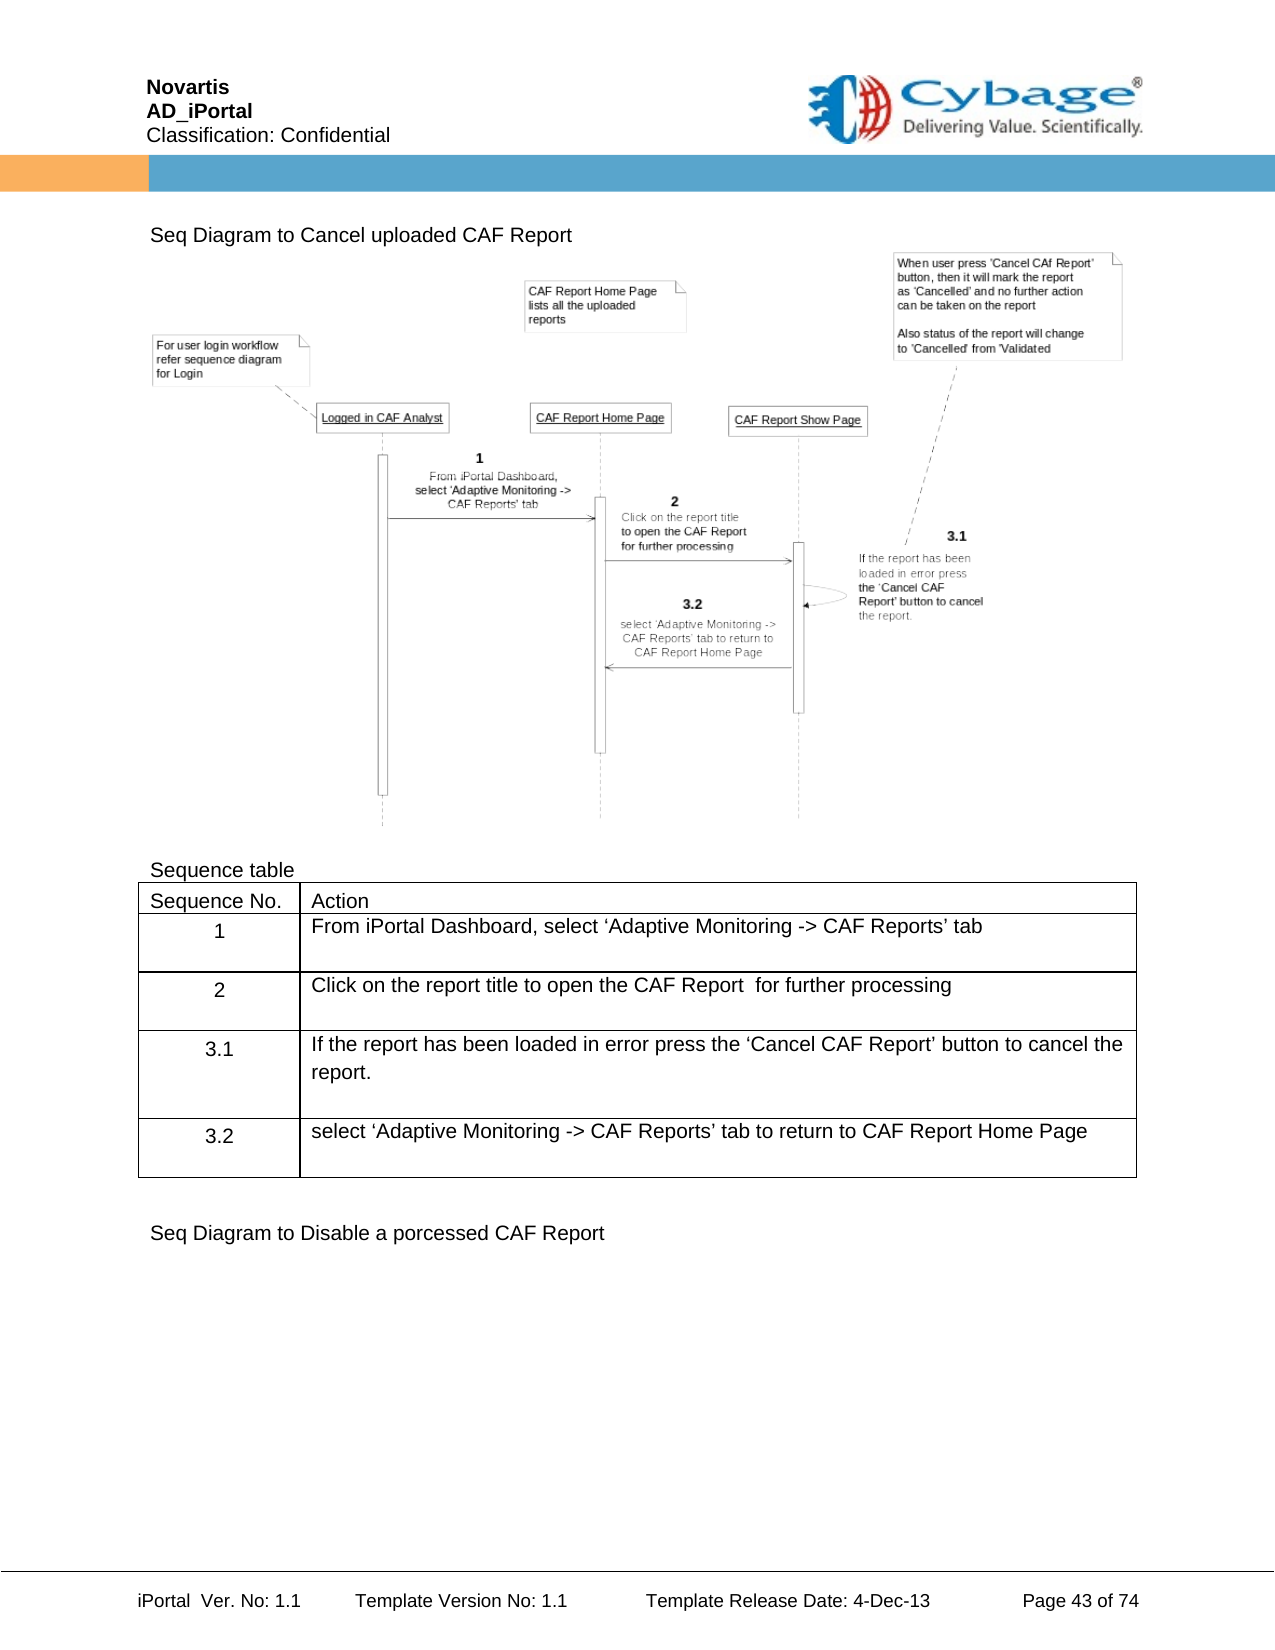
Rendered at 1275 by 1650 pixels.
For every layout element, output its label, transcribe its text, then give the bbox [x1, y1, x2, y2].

table_cell Click on the report title to open the CAF Report for further processing [301, 973, 1136, 1030]
text Seq Diagram to Cancel uploaded CAF Report [150, 217, 1125, 246]
text Sequence table [150, 853, 1125, 882]
picture [808, 75, 1143, 144]
table_cell From iPortal Dashboard, select ‘Adaptive Monitoring -> CAF Reports’ tab [301, 914, 1136, 971]
table_cell 3.2 [139, 1119, 299, 1177]
table_header Sequence No. [139, 883, 299, 912]
table_cell 3.1 [139, 1031, 299, 1118]
table_cell 1 [139, 914, 299, 971]
table_cell select ‘Adaptive Monitoring -> CAF Reports’ tab to return to CAF Report Home Page [301, 1119, 1136, 1177]
table_cell 2 [139, 973, 299, 1030]
text Seq Diagram to Disable a porcessed CAF Report [150, 1216, 1125, 1245]
table_header Action [301, 883, 1136, 912]
table_cell If the report has been loaded in error press the ‘Cancel CAF Report’ button to cancel the report. [301, 1031, 1136, 1118]
